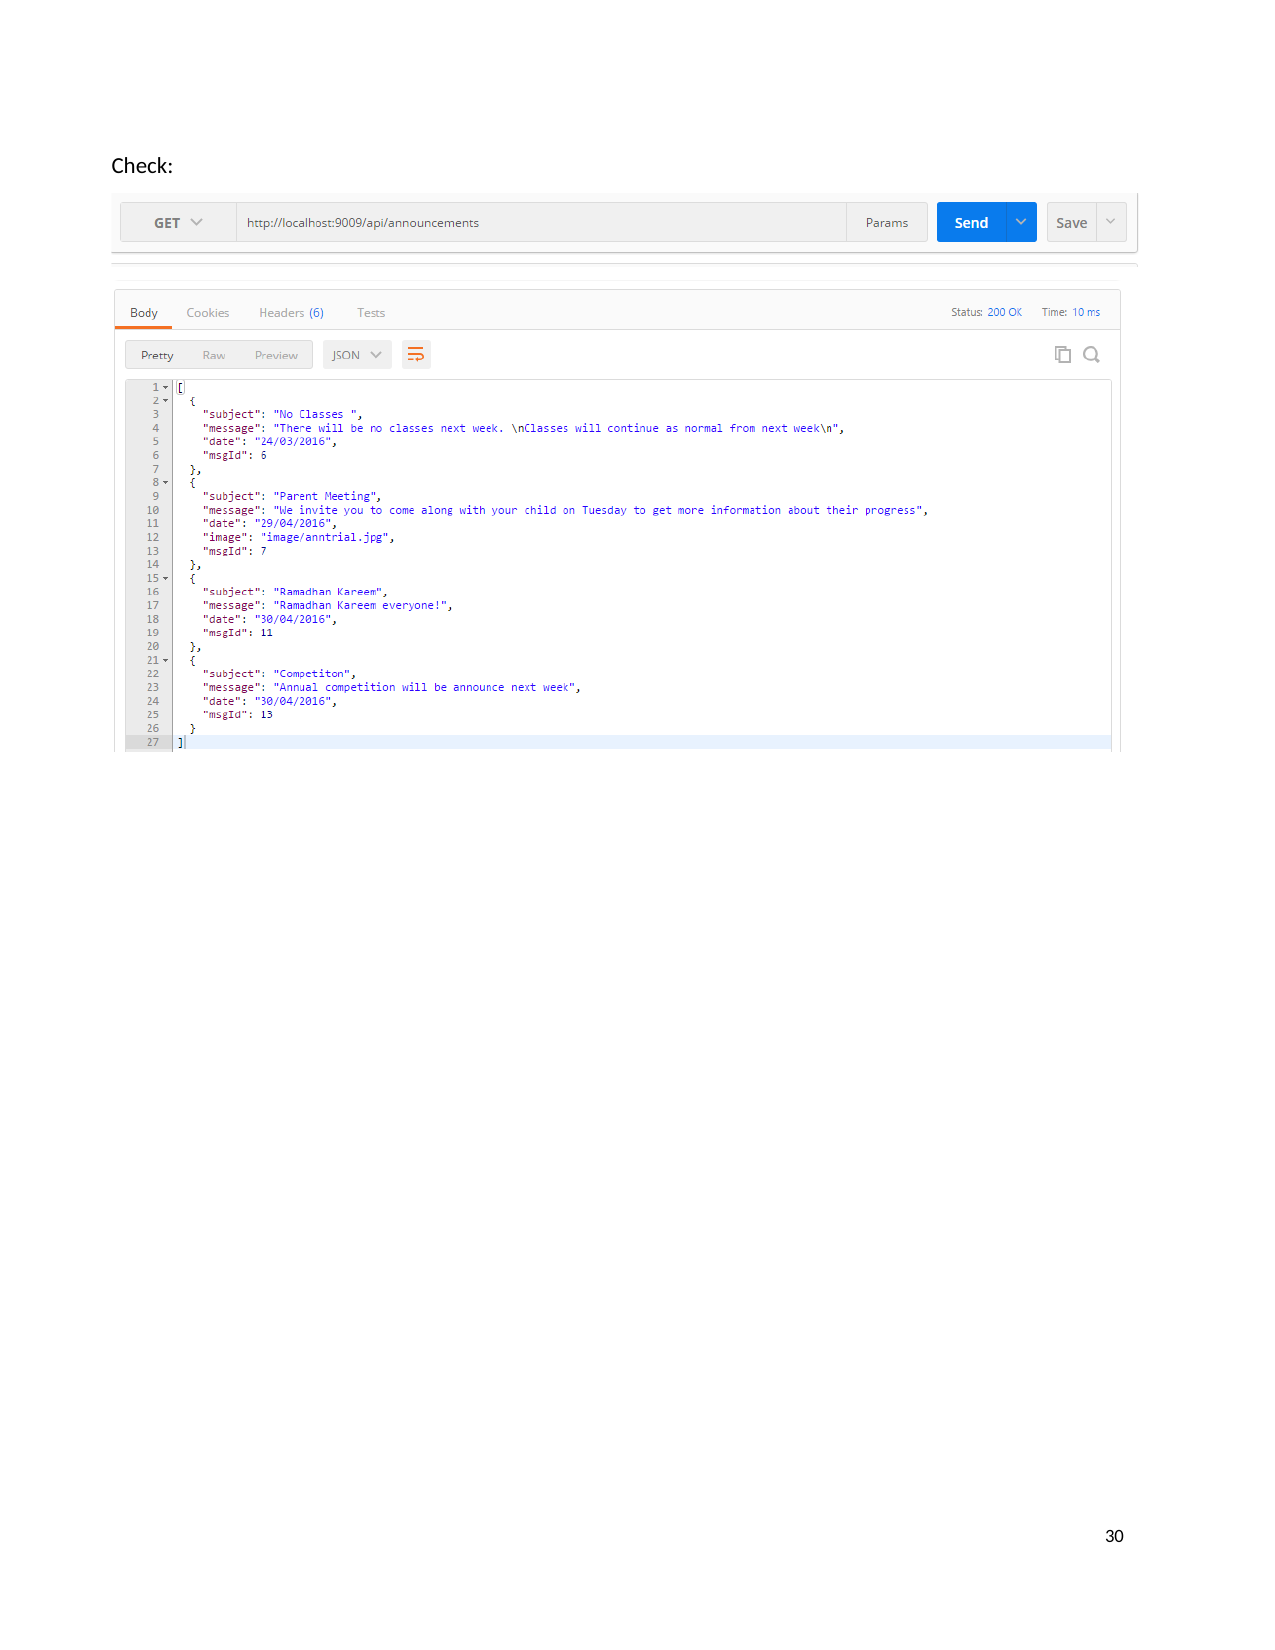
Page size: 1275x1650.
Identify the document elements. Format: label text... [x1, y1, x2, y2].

text Check: [111, 151, 1123, 179]
picture [111, 280, 1132, 752]
picture [111, 193, 1140, 267]
